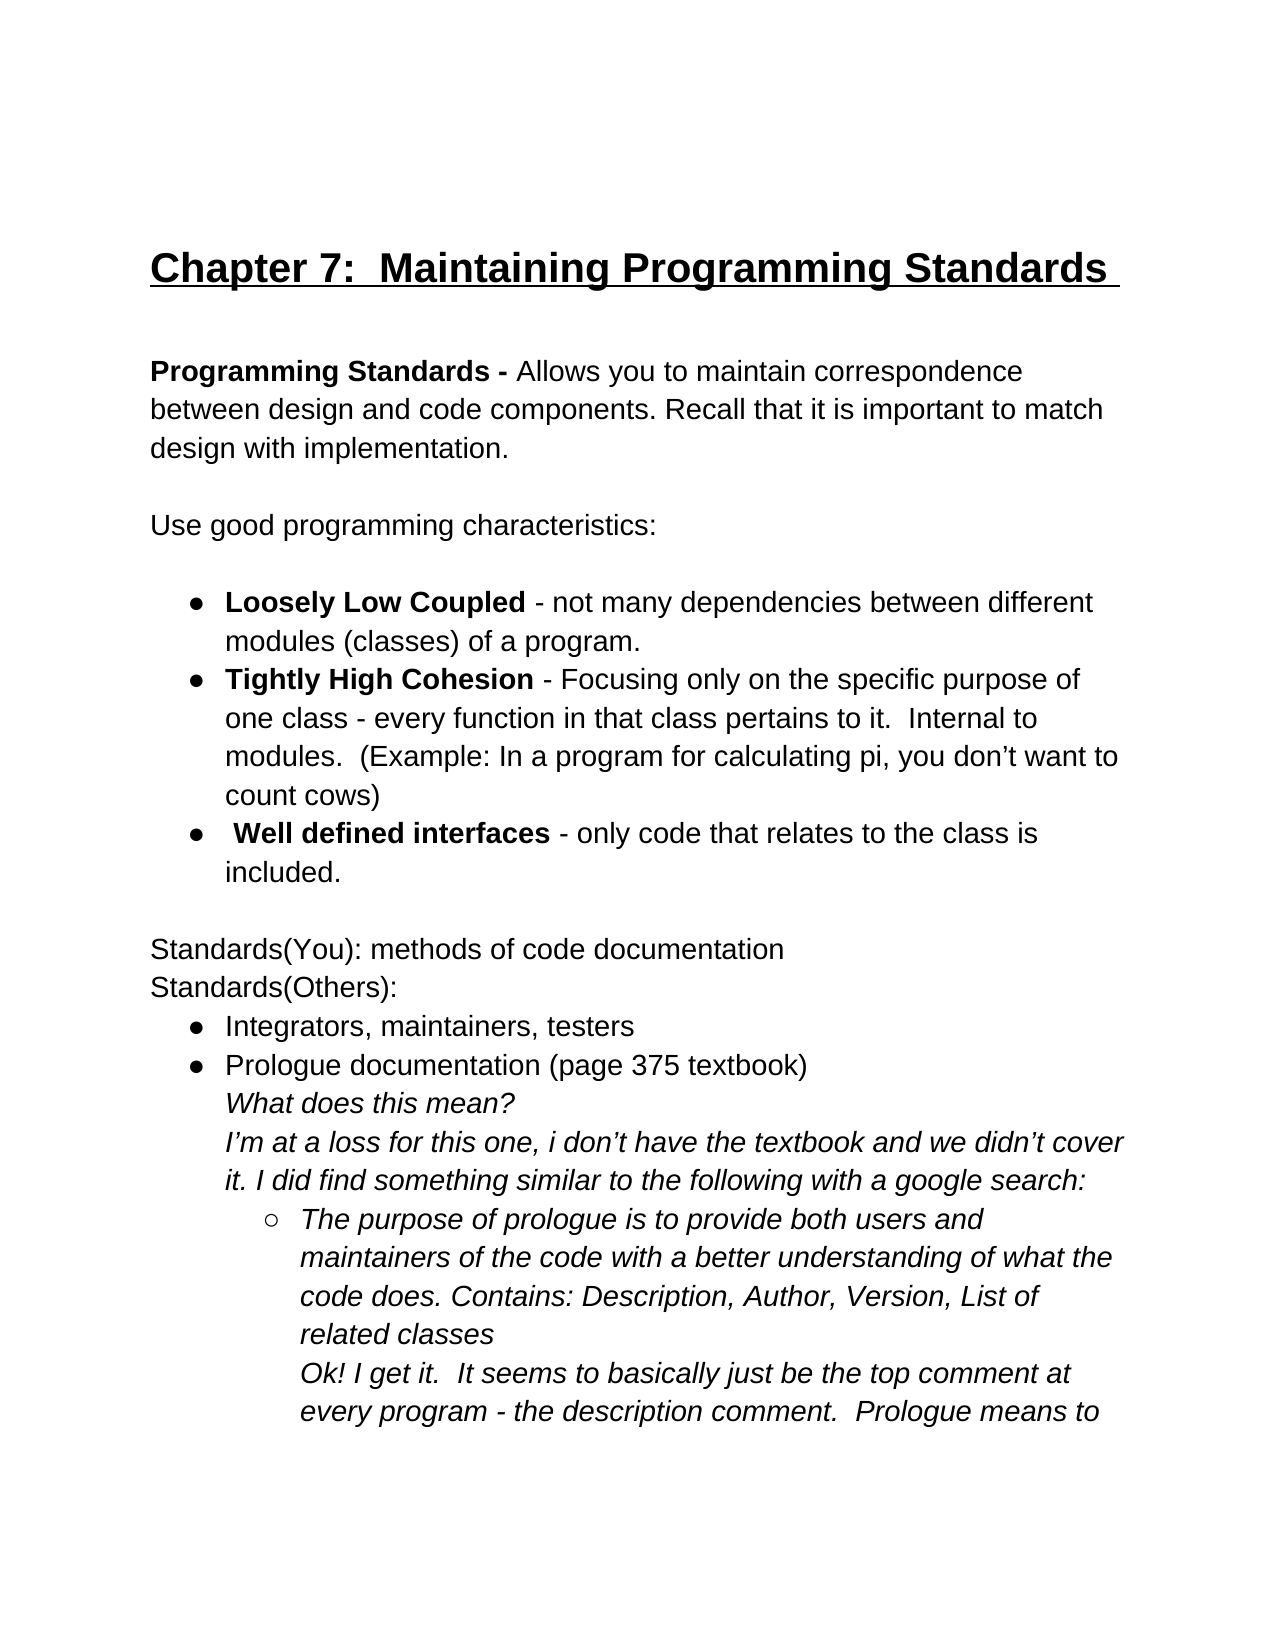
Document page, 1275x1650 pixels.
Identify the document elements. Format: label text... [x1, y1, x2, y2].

list Loosely Low Coupled - not many dependencies between different modules (classes) of a program. [187, 585, 1125, 657]
text Standards(You): methods of code documentation [150, 932, 1125, 966]
list Well defined interfaces - only code that relates to the class is included. [187, 816, 1125, 888]
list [262, 1202, 1125, 1428]
text Standards(Others): [150, 971, 1125, 1004]
text Programming Standards - Allows you to maintain correspondence between design and code components. Recall that it is important to match design with implementation. [150, 354, 1125, 464]
list Integrators, maintainers, testers [187, 1009, 1125, 1043]
list Tightly High Cohesion - Focusing only on the specific purpose of one class - every function in that class pertains to it. Internal to modules. (Example: In a program for calculating pi, you don’t want to count cows) [187, 662, 1125, 811]
text Chapter 7: Maintaining Programming Standards [150, 244, 1125, 292]
text Use good programming characteristics: [150, 508, 1125, 542]
list Prologue documentation (page 375 textbook) What does this mean? I’m at a loss for this one, i don’t have the textbook and we didn’t cover it. I did find something similar to the following with a google search: [187, 1048, 1125, 1197]
